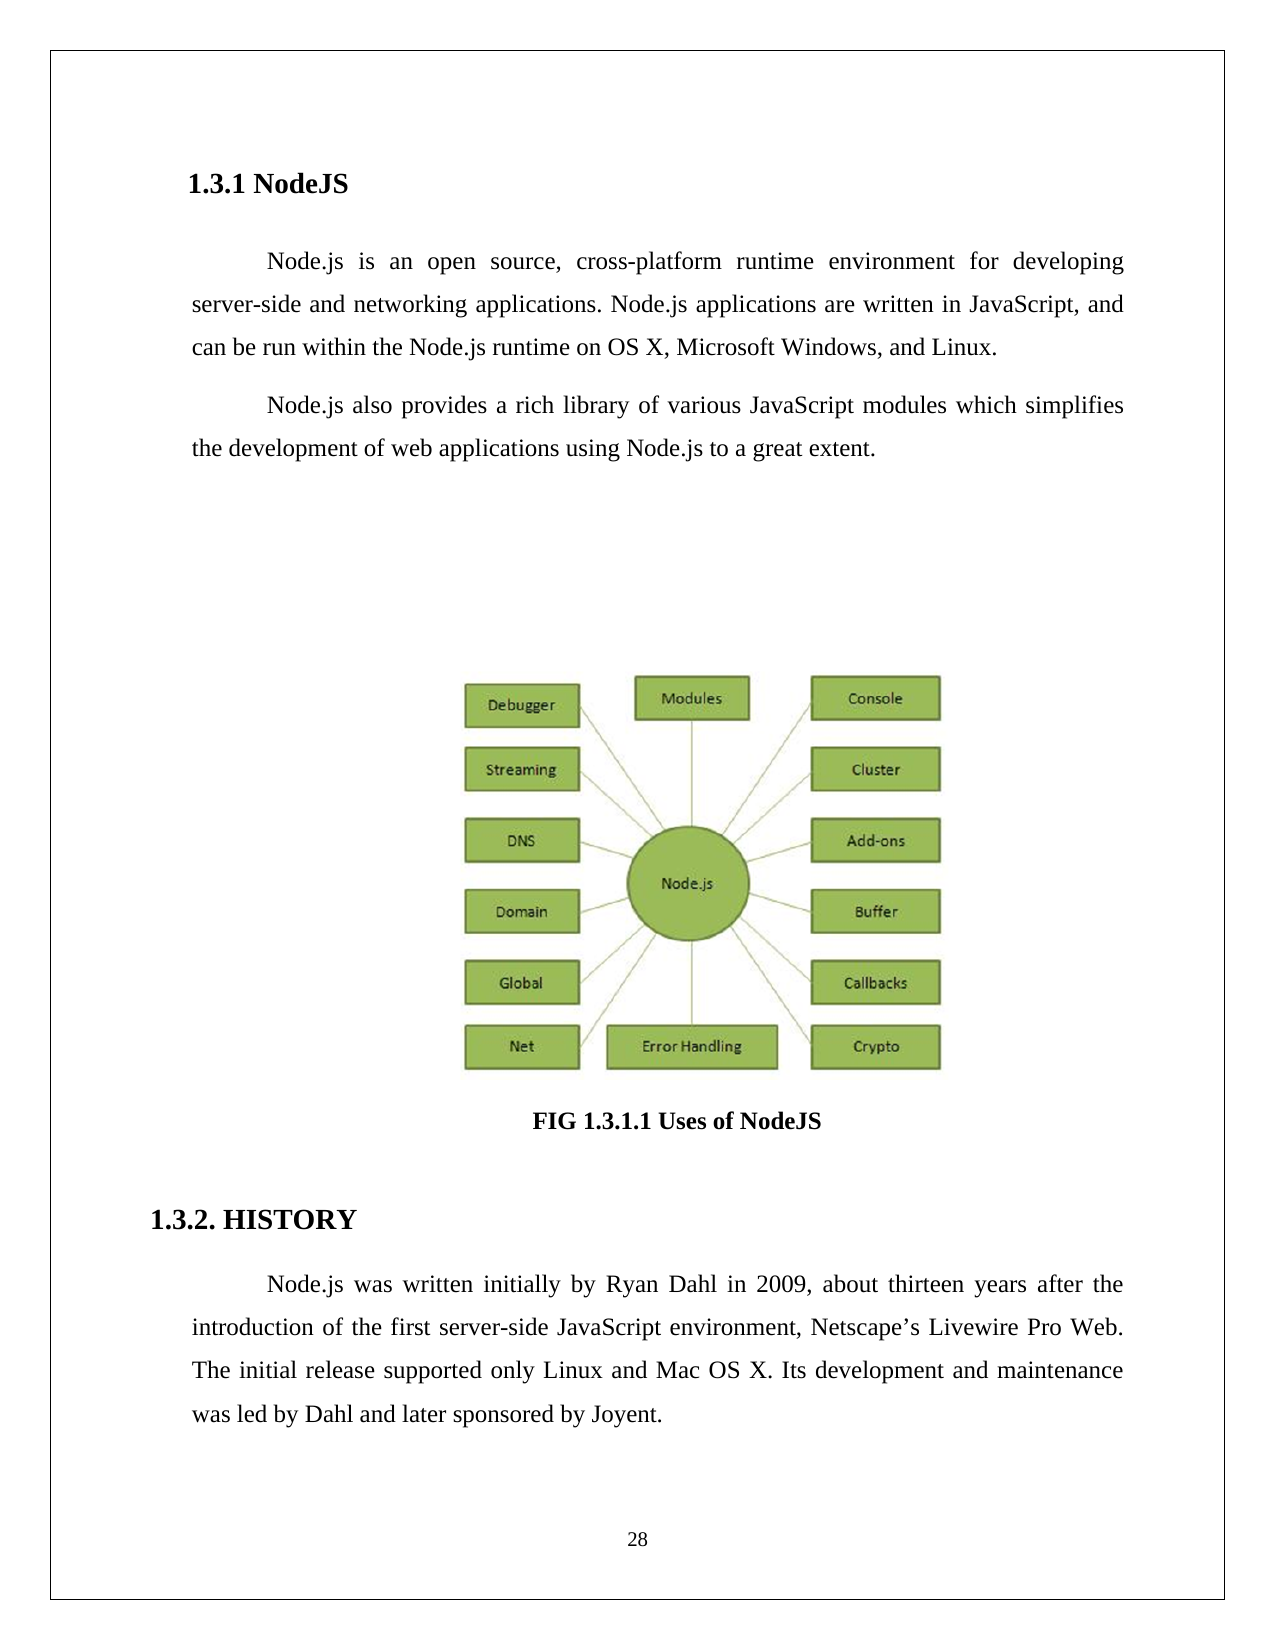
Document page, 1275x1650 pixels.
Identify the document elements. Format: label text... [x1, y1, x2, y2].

subtitle 1.3.1 NodeJS [150, 166, 1125, 200]
text Node.js was written initially by Ryan Dahl in 2009, about thirteen years after the introduction of the first server-side JavaScript environment, Netscape’s Livewire Pro Web. The initial release supported only Linux and Mac OS X. Its development and maintenance was led by Dahl and later sponsored by Joyent. [192, 1269, 1125, 1427]
picture [229, 622, 1107, 1083]
text Node.js also provides a rich library of various JavaScript modules which simplifies the development of web applications using Node.js to a great extent. [192, 390, 1125, 462]
text 1.3.2. HISTORY [150, 1202, 1125, 1236]
text FIG 1.3.1.1 Uses of NodeJS [192, 1106, 1125, 1135]
text Node.js is an open source, cross-platform runtime environment for developing server-side and networking applications. Node.js applications are written in JavaScript, and can be run within the Node.js runtime on OS X, Microsoft Windows, and Linux. [192, 246, 1125, 361]
